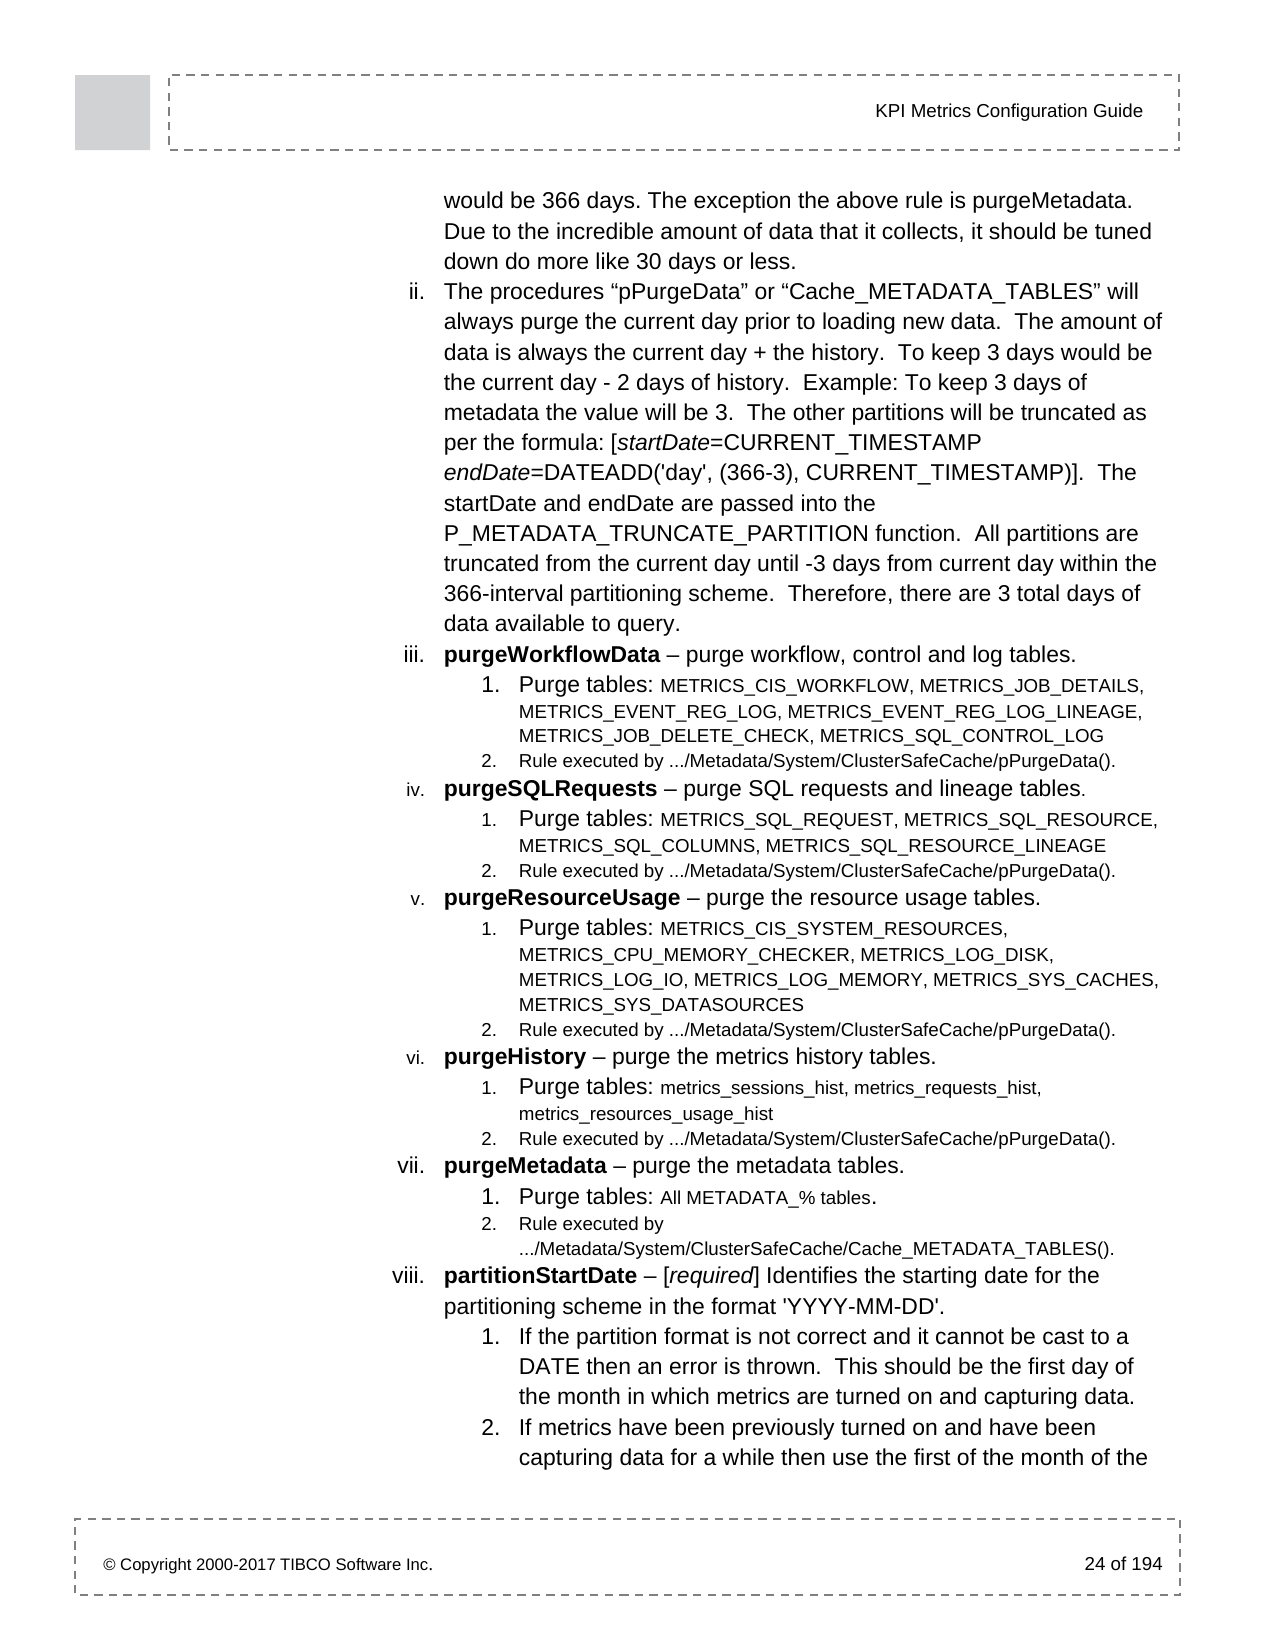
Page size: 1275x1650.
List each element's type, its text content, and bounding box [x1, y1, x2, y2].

list Purge tables: METRICS_CIS_WORKFLOW, METRICS_JOB_DETAILS, METRICS_EVENT_REG_LOG, METRICS_EVENT_REG_LOG_LINEAGE, METRICS_JOB_DELETE_CHECK, METRICS_SQL_CONTROL_LOG [481, 671, 1162, 747]
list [425, 187, 1162, 274]
list Purge tables: metrics_sessions_hist, metrics_requests_hist, metrics_resources_usage_hist [481, 1073, 1162, 1124]
list purgeSQLRequests – purge SQL requests and lineage tables. [425, 775, 1162, 801]
list partitionStartDate – [required] Identifies the starting date for the partitioning scheme in the format 'YYYY-MM-DD'. [425, 1262, 1162, 1319]
list purgeHistory – purge the metrics history tables. [425, 1043, 1162, 1069]
list The procedures “pPurgeData” or “Cache_METADATA_TABLES” will always purge the current day prior to loading new data. The amount of data is always the current day + the history. To keep 3 days would be the current day - 2 days of history. Example: To keep 3 days of metadata the value will be 3. The other partitions will be truncated as per the formula: [startDate=CURRENT_TIMESTAMP endDate=DATEADD('day', (366-3), CURRENT_TIMESTAMP)]. The startDate and endDate are passed into the P_METADATA_TRUNCATE_PARTITION function. All partitions are truncated from the current day until -3 days from current day within the 366-interval partitioning scheme. Therefore, there are 3 total days of data available to query. [425, 278, 1162, 637]
list Purge tables: METRICS_SQL_REQUEST, METRICS_SQL_RESOURCE, METRICS_SQL_COLUMNS, METRICS_SQL_RESOURCE_LINEAGE [481, 805, 1162, 856]
list Rule executed by .../Metadata/System/ClusterSafeCache/Cache_METADATA_TABLES(). [481, 1213, 1162, 1259]
list Purge tables: All METADATA_% tables. [481, 1183, 1162, 1209]
list purgeMetadata – purge the metadata tables. [425, 1152, 1162, 1179]
list Rule executed by .../Metadata/System/ClusterSafeCache/pPurgeData(). [481, 750, 1162, 772]
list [481, 1413, 1162, 1470]
list purgeWorkflowData – purge workflow, control and log tables. [425, 641, 1162, 667]
list If the partition format is not correct and it cannot be cast to a DATE then an error is thrown. This should be the first day of the month in which metrics are turned on and capturing data. [481, 1323, 1162, 1410]
list Purge tables: METRICS_CIS_SYSTEM_RESOURCES, METRICS_CPU_MEMORY_CHECKER, METRICS_LOG_DISK, METRICS_LOG_IO, METRICS_LOG_MEMORY, METRICS_SYS_CACHES, METRICS_SYS_DATASOURCES [481, 914, 1162, 1015]
list purgeResourceUsage – purge the resource usage tables. [425, 884, 1162, 911]
list Rule executed by .../Metadata/System/ClusterSafeCache/pPurgeData(). [481, 1018, 1162, 1040]
list Rule executed by .../Metadata/System/ClusterSafeCache/pPurgeData(). [481, 1128, 1162, 1149]
list Rule executed by .../Metadata/System/ClusterSafeCache/pPurgeData(). [481, 859, 1162, 881]
